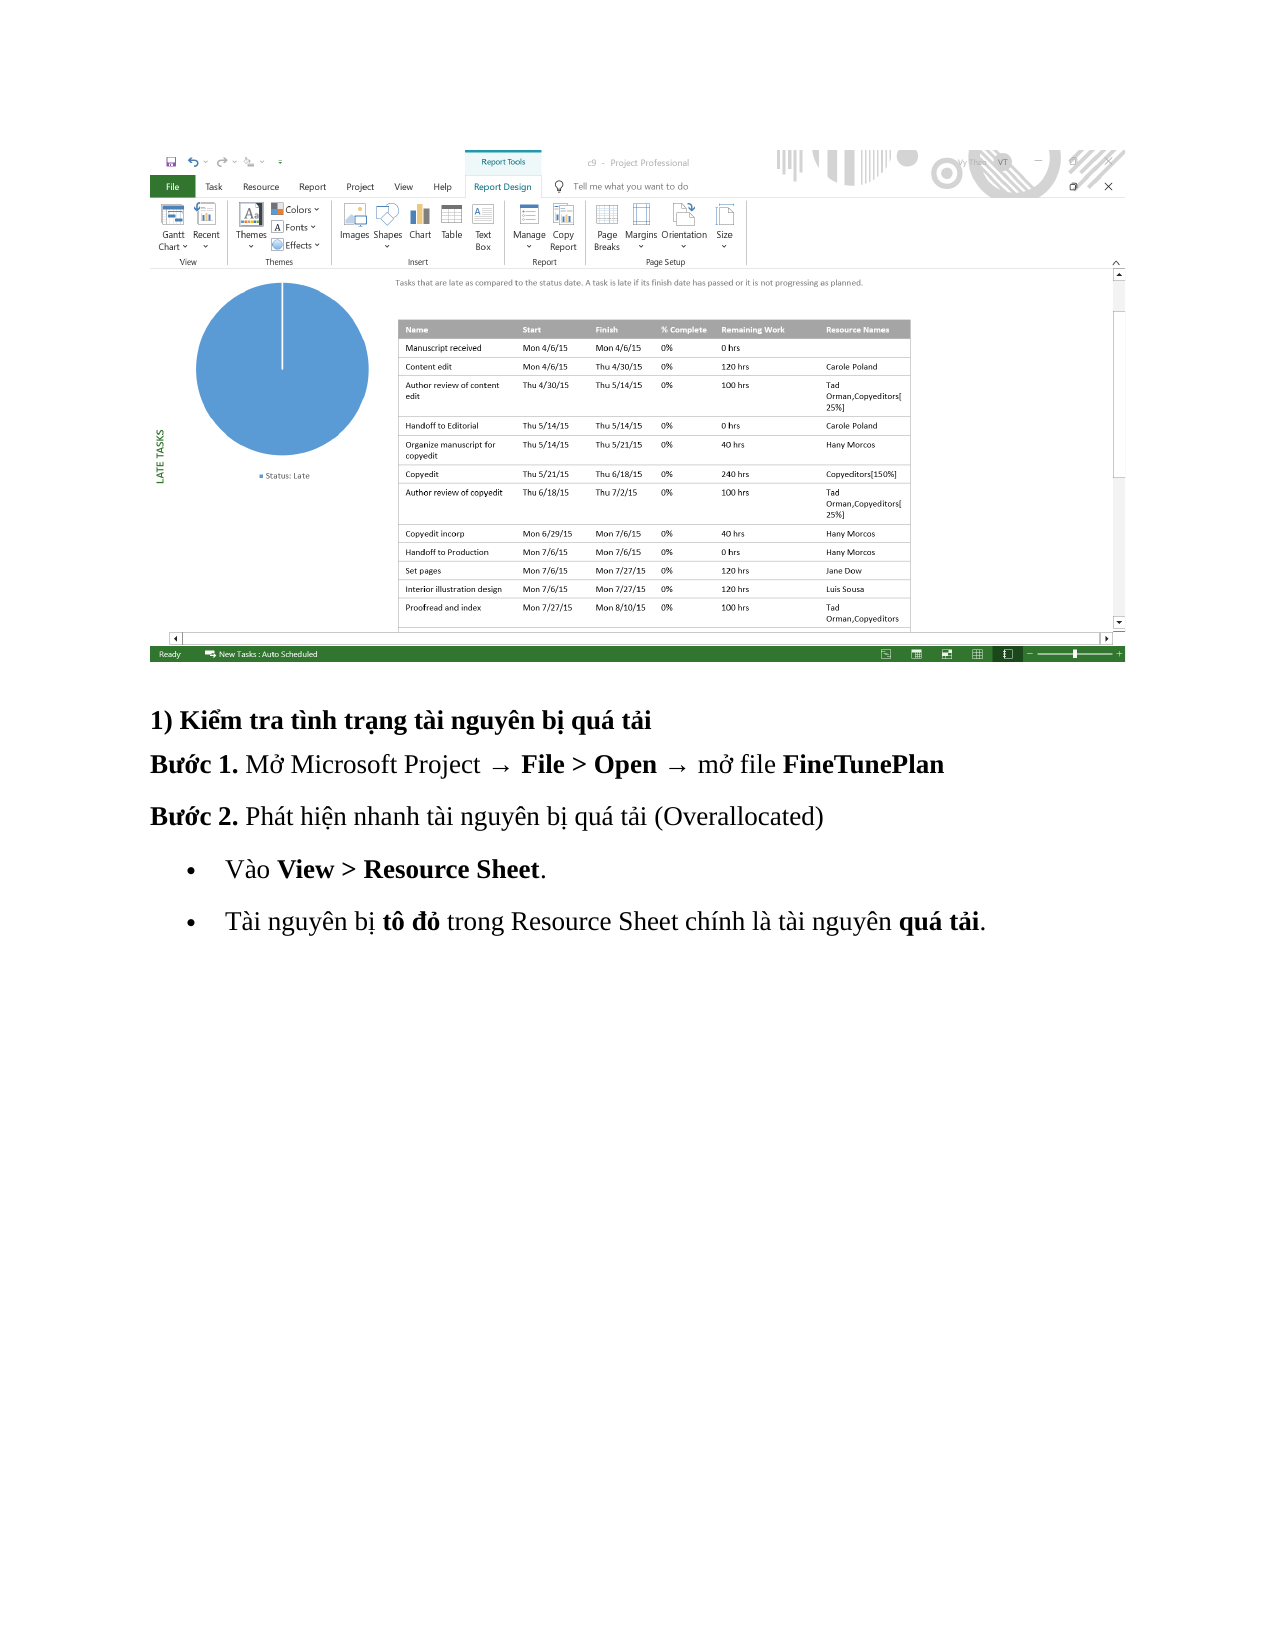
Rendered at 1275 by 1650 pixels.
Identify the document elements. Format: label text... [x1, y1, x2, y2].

list Tài nguyên bị tô đỏ trong Resource Sheet chính là tài nguyên quá tải. [187, 905, 1125, 936]
text Bước 1. Mở Microsoft Project → File > Open → mở file FineTunePlan [150, 748, 1125, 779]
list Vào View > Resource Sheet. [187, 853, 1125, 884]
text Bước 2. Phát hiện nhanh tài nguyên bị quá tải (Overallocated) [150, 800, 1125, 831]
subtitle 1) Kiểm tra tình trạng tài nguyên bị quá tải [150, 704, 1125, 735]
